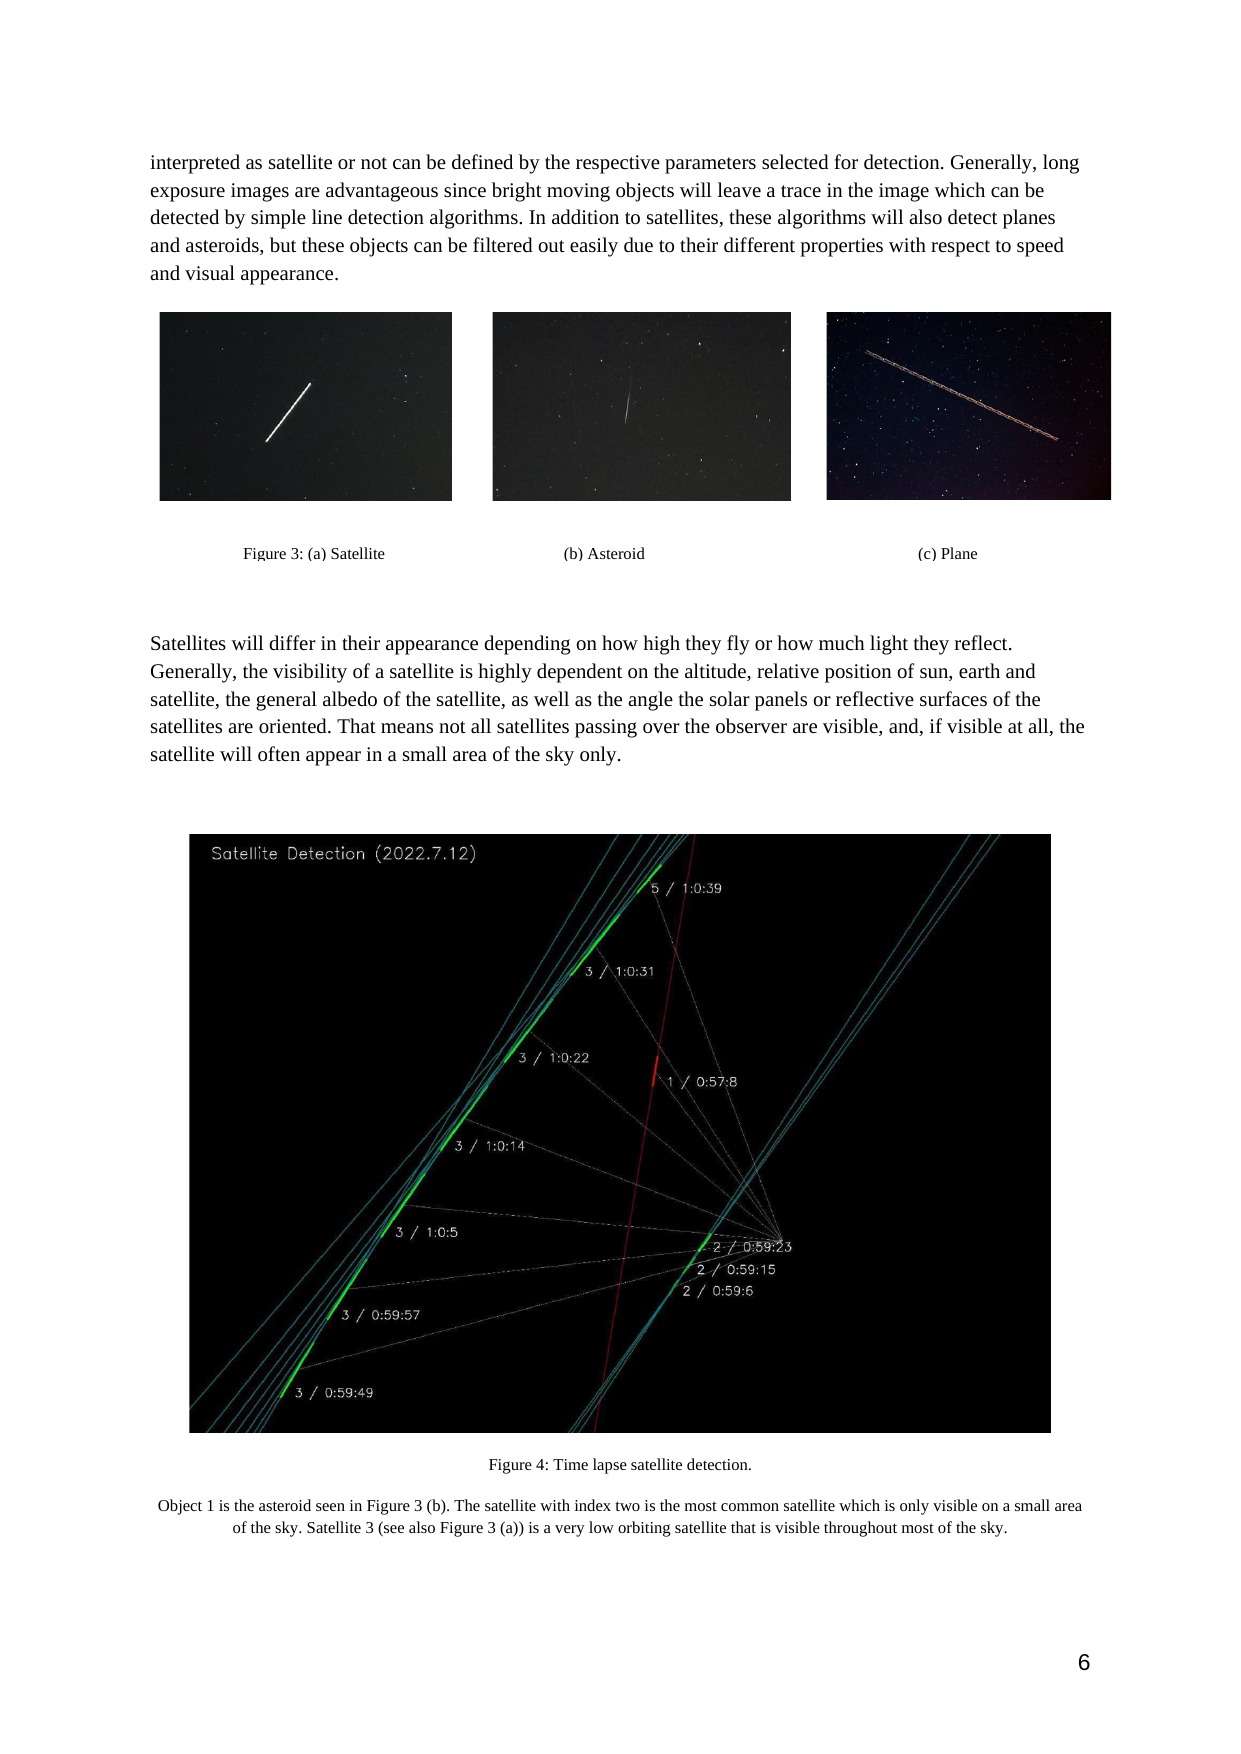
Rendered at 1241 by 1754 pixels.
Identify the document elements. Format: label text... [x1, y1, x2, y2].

picture [826, 312, 1112, 501]
text Figure 4: Time lapse satellite detection. [150, 1455, 1090, 1474]
picture [492, 312, 791, 501]
picture [159, 312, 452, 501]
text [150, 150, 1090, 284]
text Object 1 is the asteroid seen in Figure 3 (b). The satellite with index two is the most common satellite which is only visible on a small area of the sky. Satellite 3 (see also Figure 3 (a)) is a very low orbiting satellite that is visible throughout most of the sky. [150, 1496, 1090, 1537]
picture [189, 834, 1051, 1433]
text Satellites will differ in their appearance depending on how high they fly or how much light they reflect. Generally, the visibility of a satellite is highly dependent on the altitude, relative position of sun, earth and satellite, the general albedo of the satellite, as well as the angle the solar panels or reflective surfaces of the satellites are oriented. That means not all satellites passing over the observer are visible, and, if visible at all, the satellite will often appear in a small area of the sky only. [150, 631, 1090, 766]
